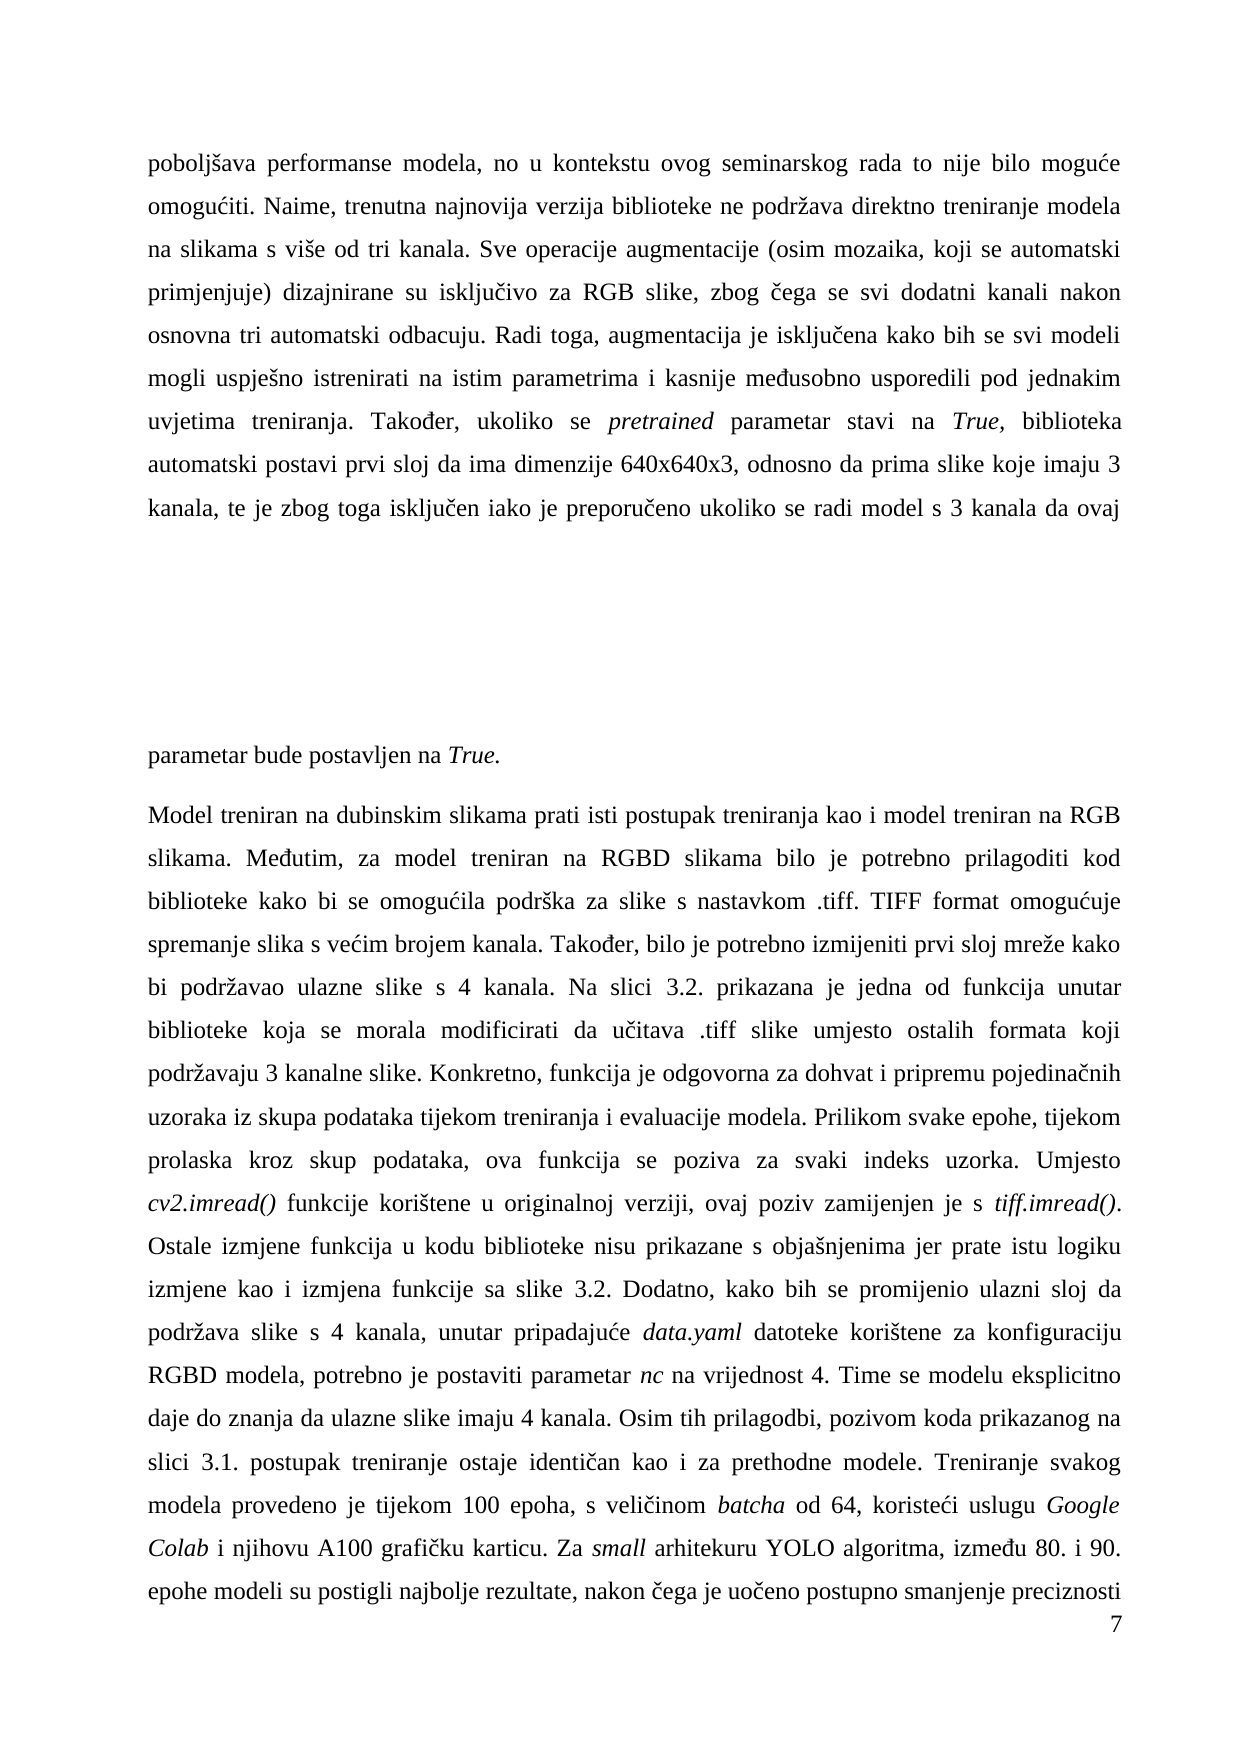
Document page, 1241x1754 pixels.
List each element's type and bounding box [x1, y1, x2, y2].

text [148, 800, 1122, 1605]
text [148, 148, 1122, 769]
